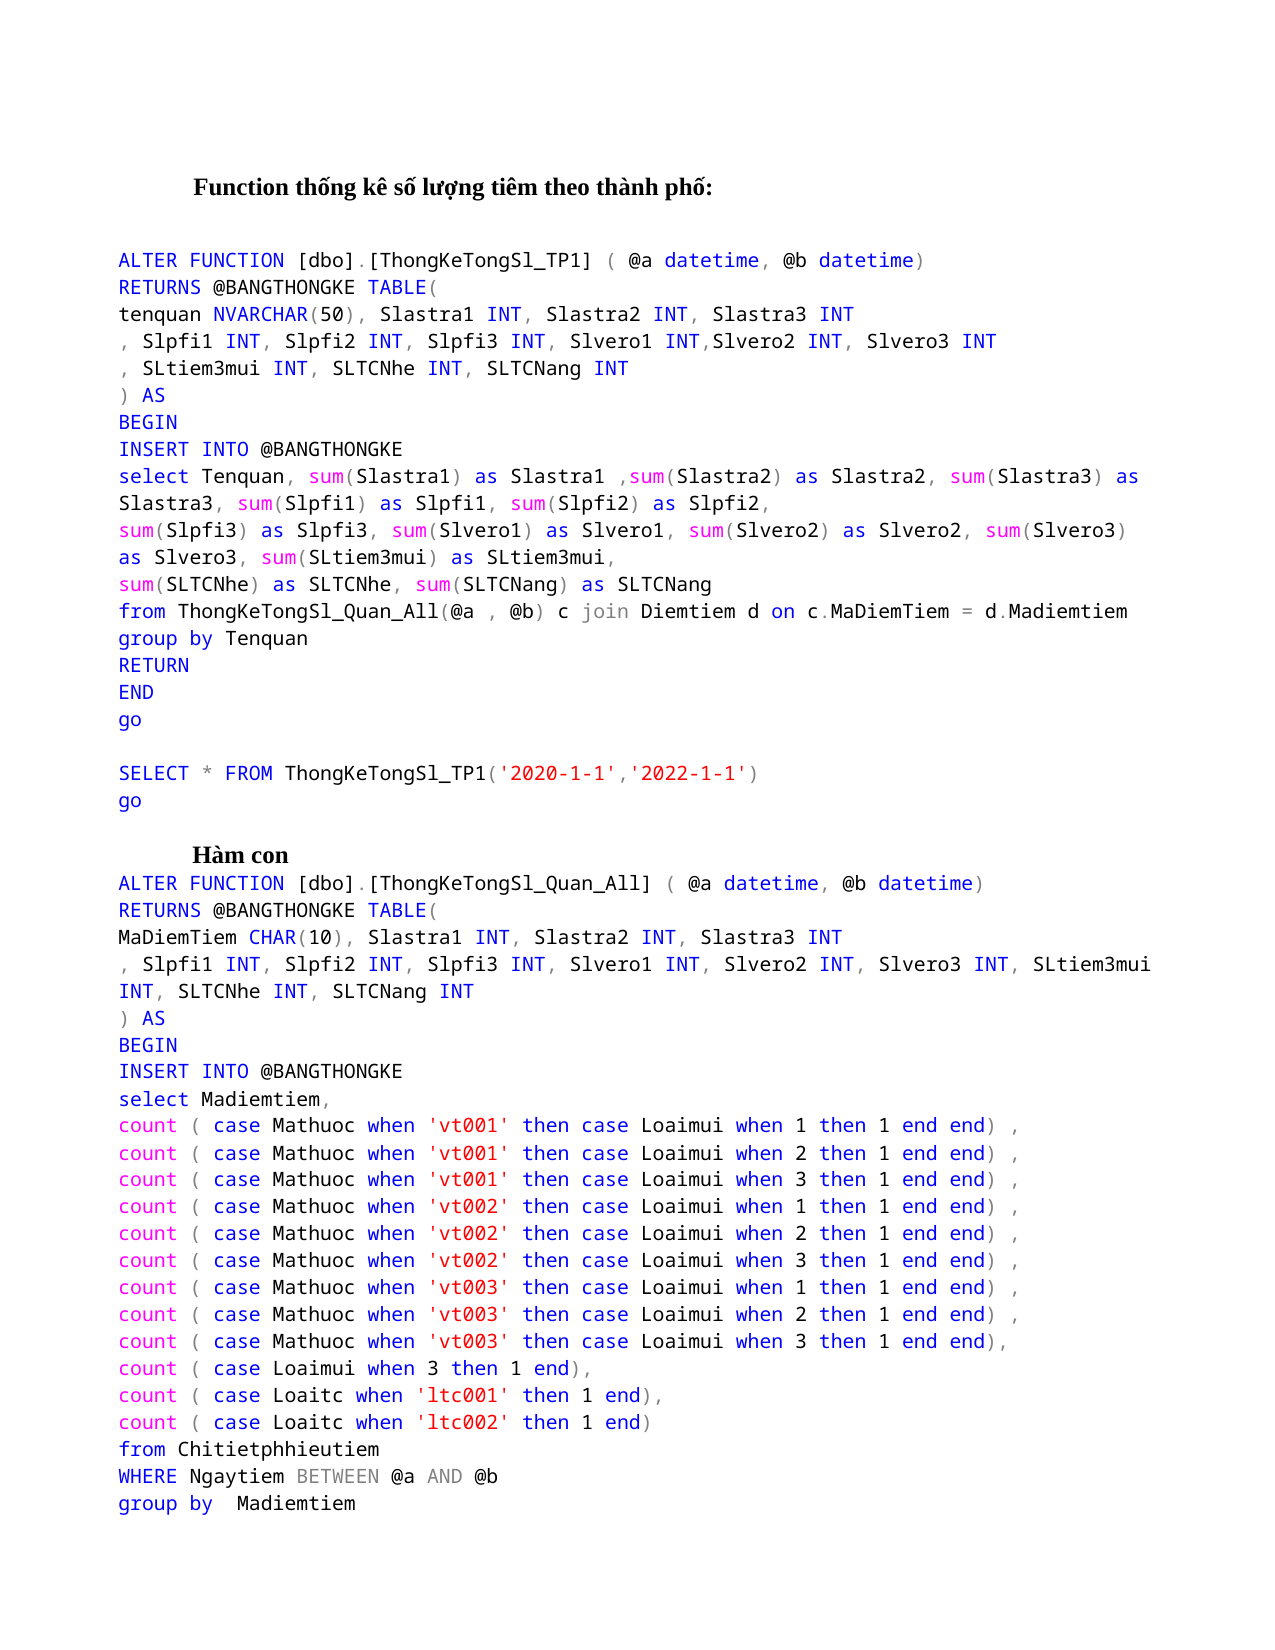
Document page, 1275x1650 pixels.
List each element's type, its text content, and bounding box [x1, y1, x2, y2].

text BEGIN [118, 1031, 1157, 1058]
text RETURNS @BANGTHONGKE TABLE( [118, 274, 1157, 301]
text INSERT INTO @BANGTHONGKE [118, 1058, 1157, 1085]
text INSERT INTO @BANGTHONGKE [118, 436, 1157, 462]
text SELECT * FROM ThongKeTongSl_TP1('2020-1-1','2022-1-1') [118, 759, 1157, 786]
text count ( case Mathuoc when 'vt003' then case Loaimui when 2 then 1 end end) , [118, 1301, 1157, 1328]
text group by Tenquan [118, 624, 1157, 651]
text count ( case Loaimui when 3 then 1 end), [118, 1354, 1157, 1382]
text count ( case Mathuoc when 'vt003' then case Loaimui when 3 then 1 end end), [118, 1328, 1157, 1354]
text count ( case Mathuoc when 'vt002' then case Loaimui when 2 then 1 end end) , [118, 1220, 1157, 1247]
text tenquan NVARCHAR(50), Slastra1 INT, Slastra2 INT, Slastra3 INT [118, 301, 1157, 328]
text MaDiemTiem CHAR(10), Slastra1 INT, Slastra2 INT, Slastra3 INT [118, 923, 1157, 950]
text , Slpfi1 INT, Slpfi2 INT, Slpfi3 INT, Slvero1 INT,Slvero2 INT, Slvero3 INT [118, 328, 1157, 354]
text ALTER FUNCTION [dbo].[ThongKeTongSl_Quan_All] ( @a datetime, @b datetime) [118, 869, 1157, 896]
text , SLtiem3mui INT, SLTCNhe INT, SLTCNang INT [118, 354, 1157, 382]
text count ( case Mathuoc when 'vt001' then case Loaimui when 2 then 1 end end) , [118, 1139, 1157, 1166]
text Hàm con [118, 840, 1157, 869]
text Function thống kê số lượng tiêm theo thành phố: [193, 172, 1157, 201]
text count ( case Mathuoc when 'vt002' then case Loaimui when 1 then 1 end end) , [118, 1193, 1157, 1220]
text RETURN [118, 651, 1157, 678]
text sum(SLTCNhe) as SLTCNhe, sum(SLTCNang) as SLTCNang [118, 570, 1157, 597]
text group by Madiemtiem [118, 1489, 1157, 1516]
text END [118, 678, 1157, 705]
text RETURNS @BANGTHONGKE TABLE( [118, 896, 1157, 923]
text count ( case Loaitc when 'ltc002' then 1 end) [118, 1408, 1157, 1436]
text ALTER FUNCTION [dbo].[ThongKeTongSl_TP1] ( @a datetime, @b datetime) [118, 247, 1157, 274]
text go [118, 705, 1157, 732]
text count ( case Loaitc when 'ltc001' then 1 end), [118, 1382, 1157, 1408]
text count ( case Mathuoc when 'vt002' then case Loaimui when 3 then 1 end end) , [118, 1247, 1157, 1274]
text from Chitietphhieutiem [118, 1436, 1157, 1462]
text select Madiemtiem, [118, 1085, 1157, 1112]
text go [118, 786, 1157, 813]
text count ( case Mathuoc when 'vt001' then case Loaimui when 1 then 1 end end) , [118, 1112, 1157, 1139]
text sum(Slpfi3) as Slpfi3, sum(Slvero1) as Slvero1, sum(Slvero2) as Slvero2, sum(Slvero3) as Slvero3, sum(SLtiem3mui) as SLtiem3mui, [118, 516, 1157, 570]
text , Slpfi1 INT, Slpfi2 INT, Slpfi3 INT, Slvero1 INT, Slvero2 INT, Slvero3 INT, SLtiem3mui INT, SLTCNhe INT, SLTCNang INT [118, 950, 1157, 1004]
text ) AS [118, 1004, 1157, 1031]
text count ( case Mathuoc when 'vt003' then case Loaimui when 1 then 1 end end) , [118, 1274, 1157, 1301]
text count ( case Mathuoc when 'vt001' then case Loaimui when 3 then 1 end end) , [118, 1166, 1157, 1193]
text select Tenquan, sum(Slastra1) as Slastra1 ,sum(Slastra2) as Slastra2, sum(Slastra3) as Slastra3, sum(Slpfi1) as Slpfi1, sum(Slpfi2) as Slpfi2, [118, 462, 1157, 516]
text ) AS [118, 382, 1157, 408]
text BEGIN [118, 408, 1157, 436]
text from ThongKeTongSl_Quan_All(@a , @b) c join Diemtiem d on c.MaDiemTiem = d.Madiemtiem [118, 597, 1157, 624]
text WHERE Ngaytiem BETWEEN @a AND @b [118, 1462, 1157, 1489]
